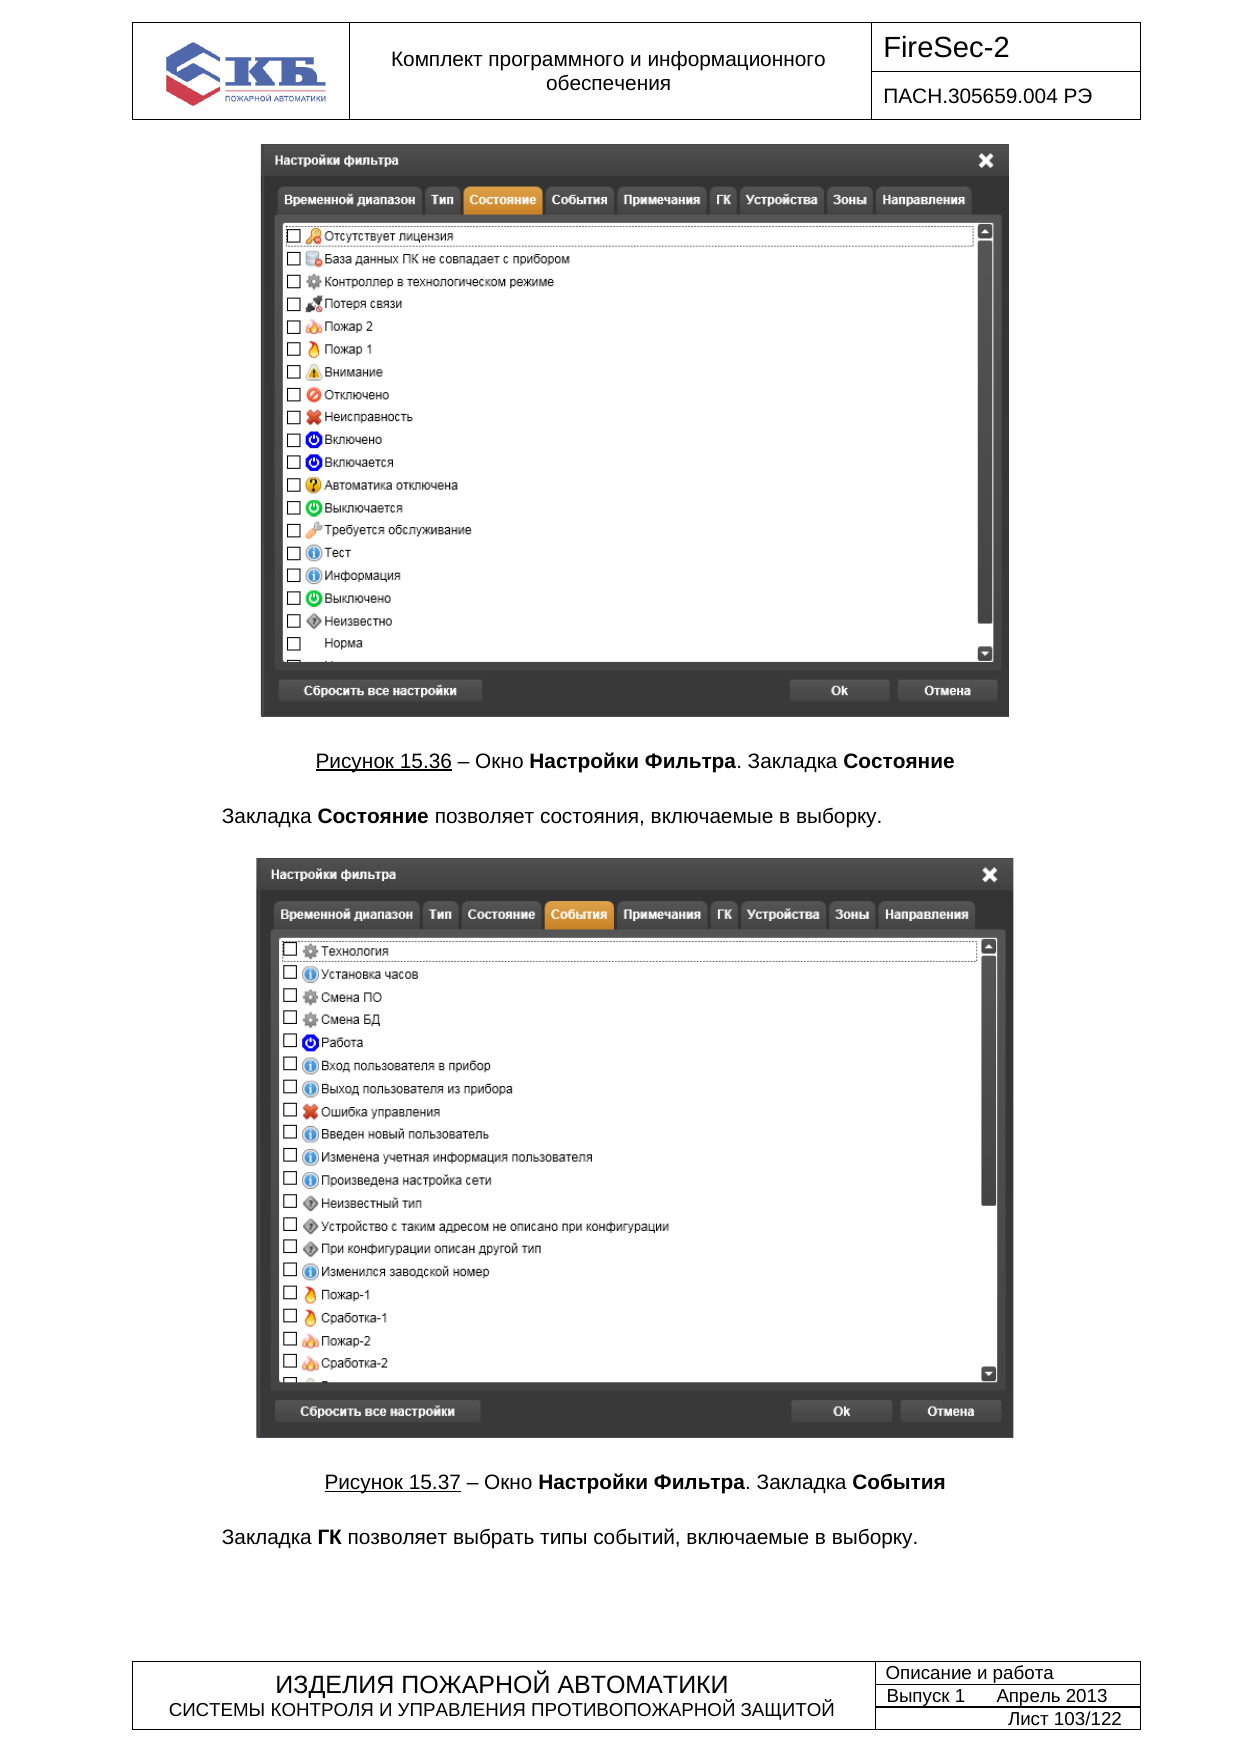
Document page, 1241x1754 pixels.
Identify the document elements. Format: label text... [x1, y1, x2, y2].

picture [256, 858, 1014, 1438]
picture [260, 144, 1009, 717]
list Рисунок 15.36 – Окно Настройки Фильтра. Закладка Состояние [148, 748, 1122, 772]
list Закладка ГК позволяет выбрать типы событий, включаемые в выборку. [148, 1524, 1122, 1548]
picture [162, 34, 340, 115]
list Закладка Состояние позволяет состояния, включаемые в выборку. [148, 803, 1122, 827]
list Рисунок 15.37 – Окно Настройки Фильтра. Закладка События [148, 1469, 1122, 1493]
